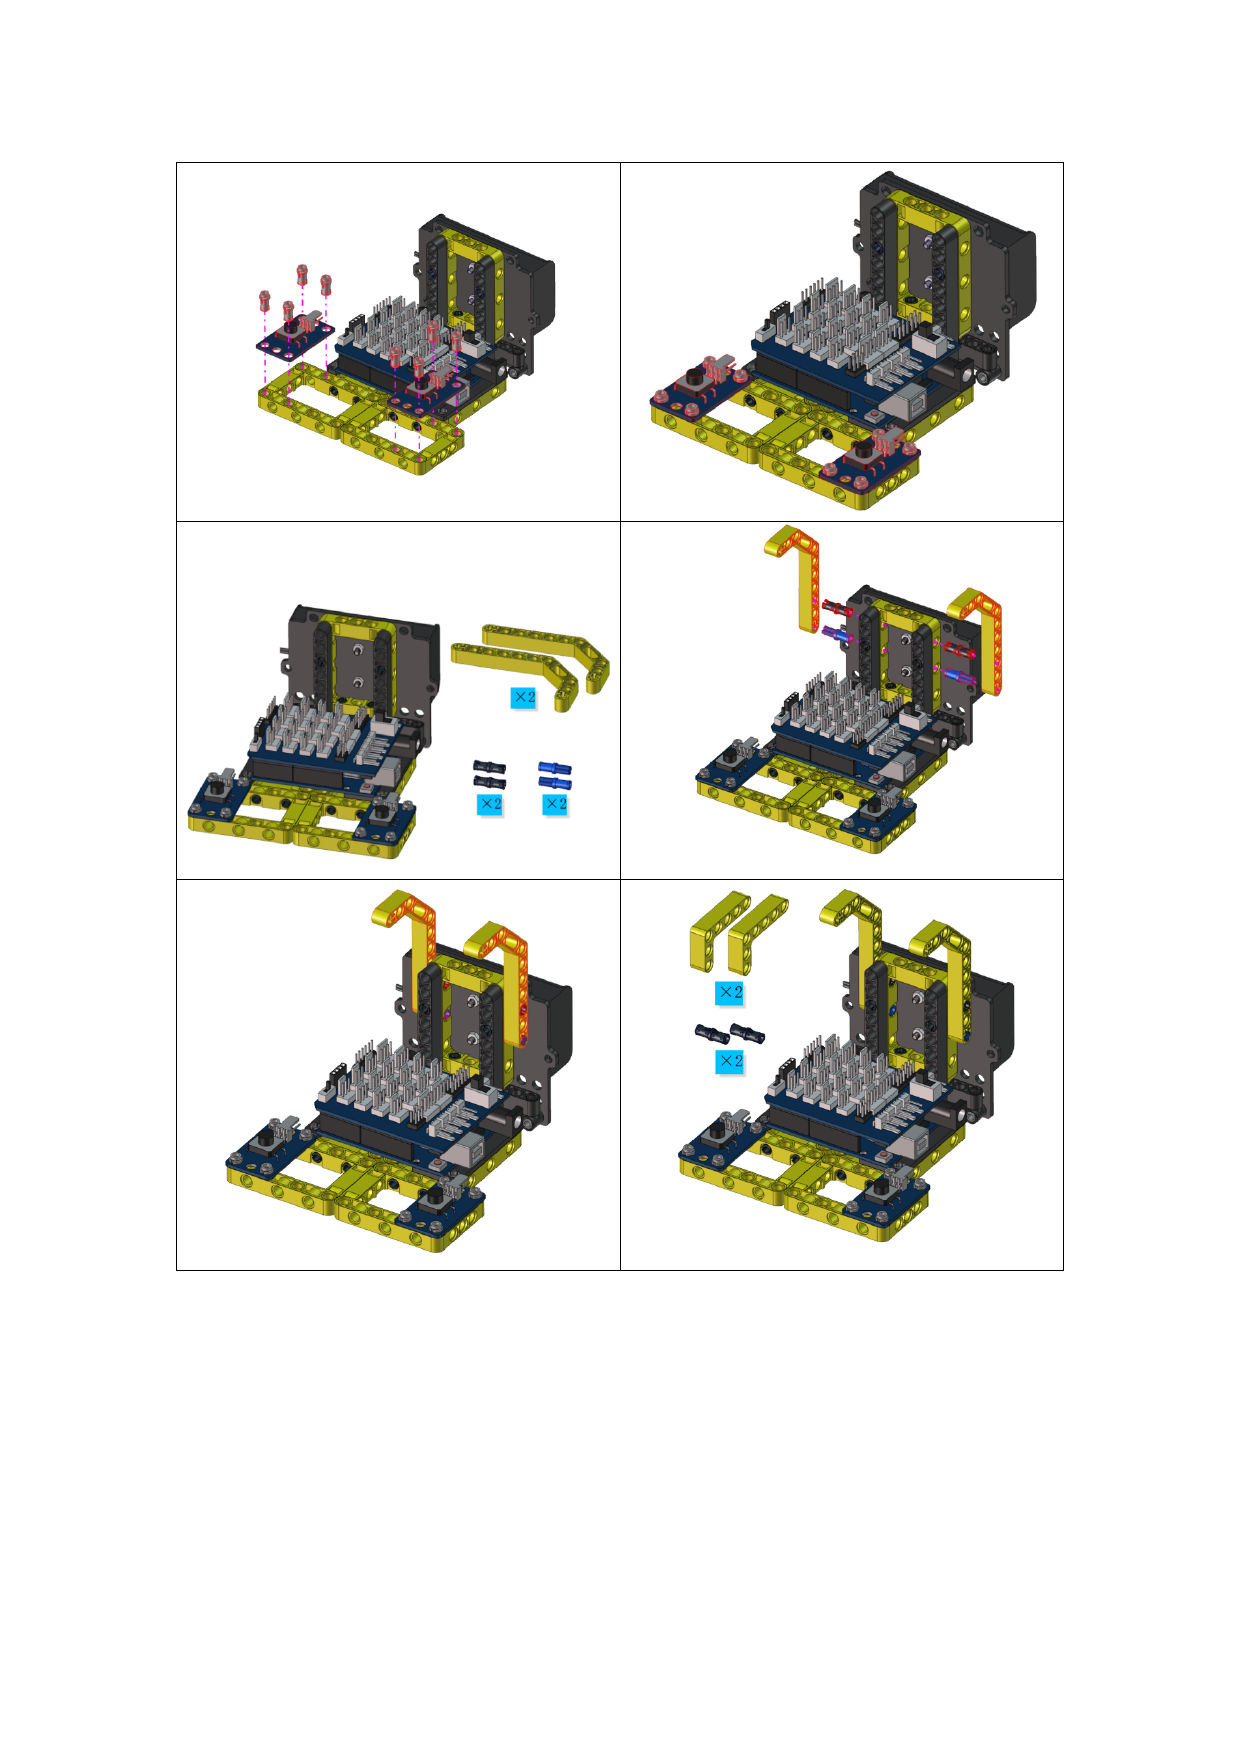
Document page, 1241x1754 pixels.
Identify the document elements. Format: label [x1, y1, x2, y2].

table_cell [177, 522, 620, 879]
picture [216, 880, 580, 1263]
table_cell [621, 163, 1063, 521]
picture [187, 179, 621, 497]
table_cell [177, 163, 620, 521]
table_cell [177, 880, 620, 1270]
picture [664, 880, 1021, 1252]
picture [187, 570, 613, 862]
table_cell [621, 522, 1063, 879]
table_cell [621, 880, 1063, 1270]
picture [638, 163, 1046, 512]
picture [679, 521, 1006, 857]
